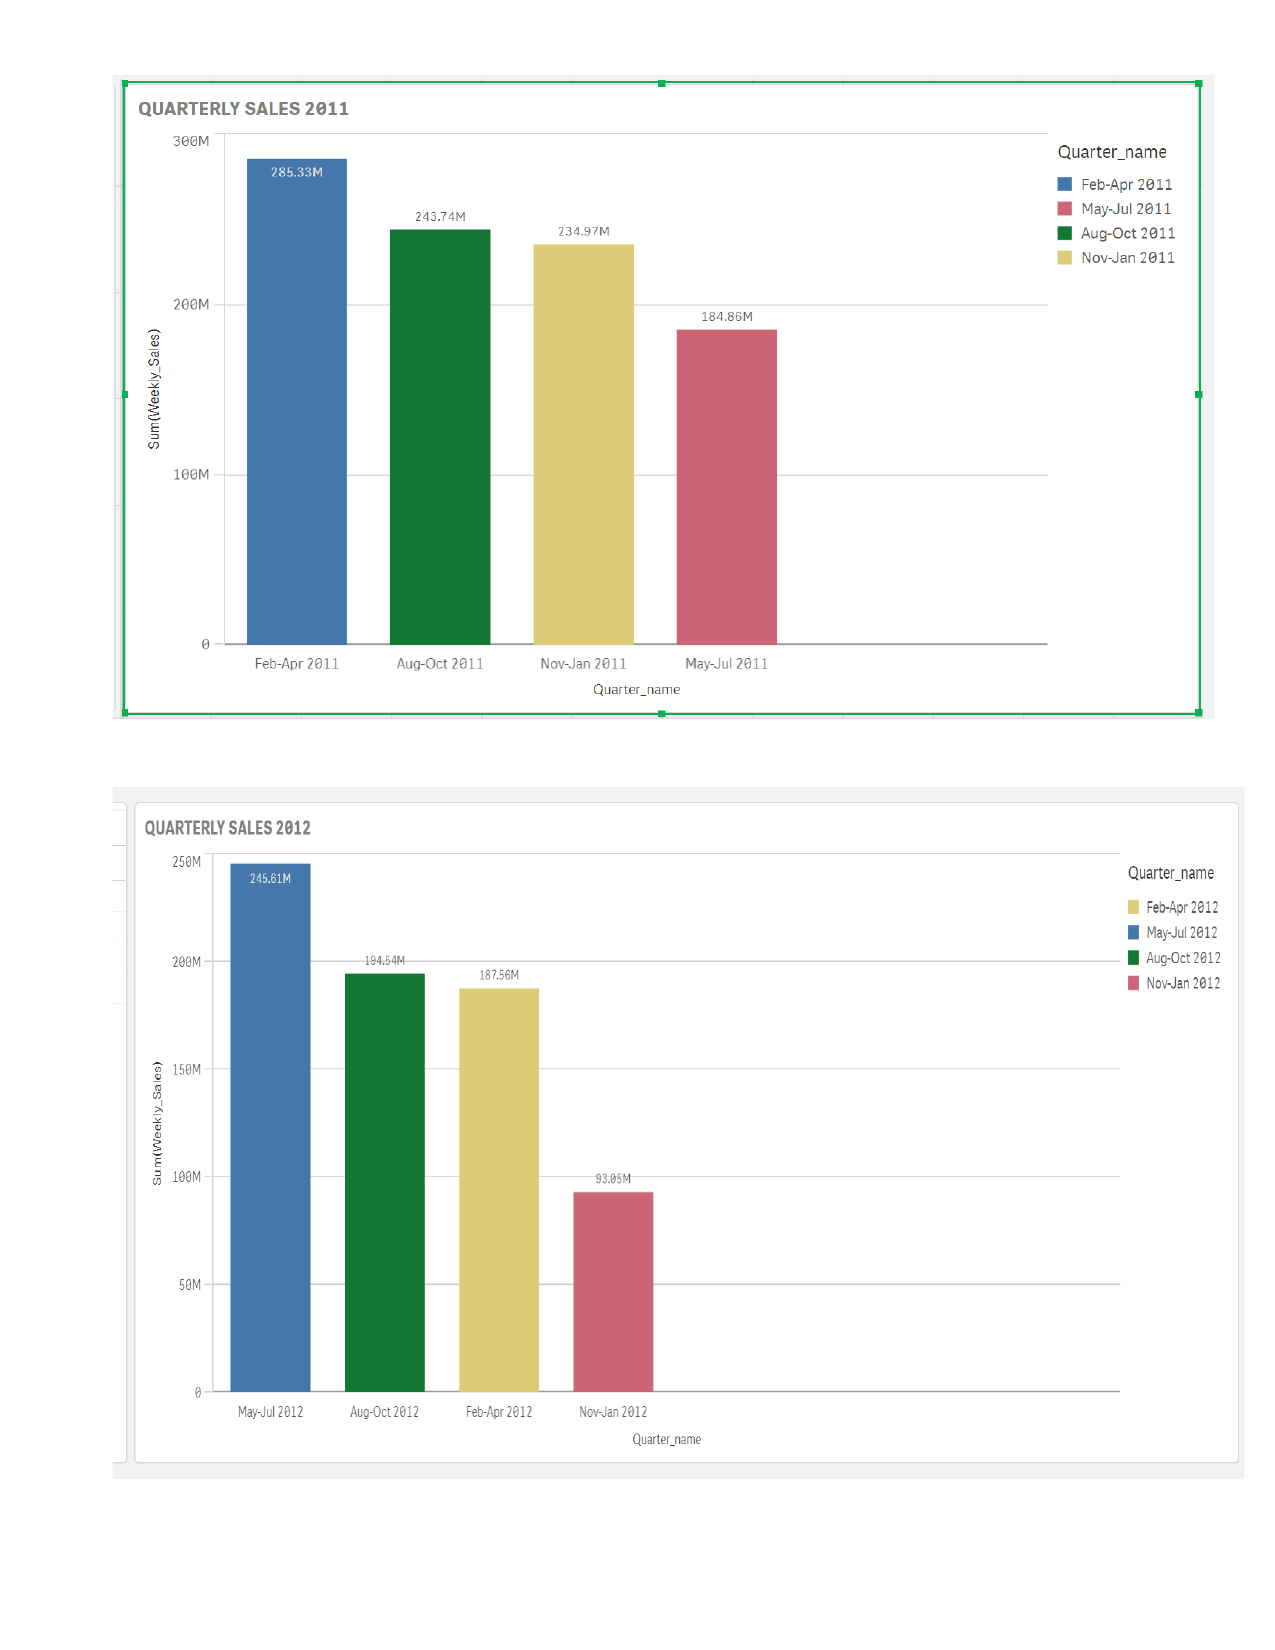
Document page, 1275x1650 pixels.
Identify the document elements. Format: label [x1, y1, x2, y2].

picture [112, 787, 1245, 1479]
picture [112, 75, 1215, 719]
